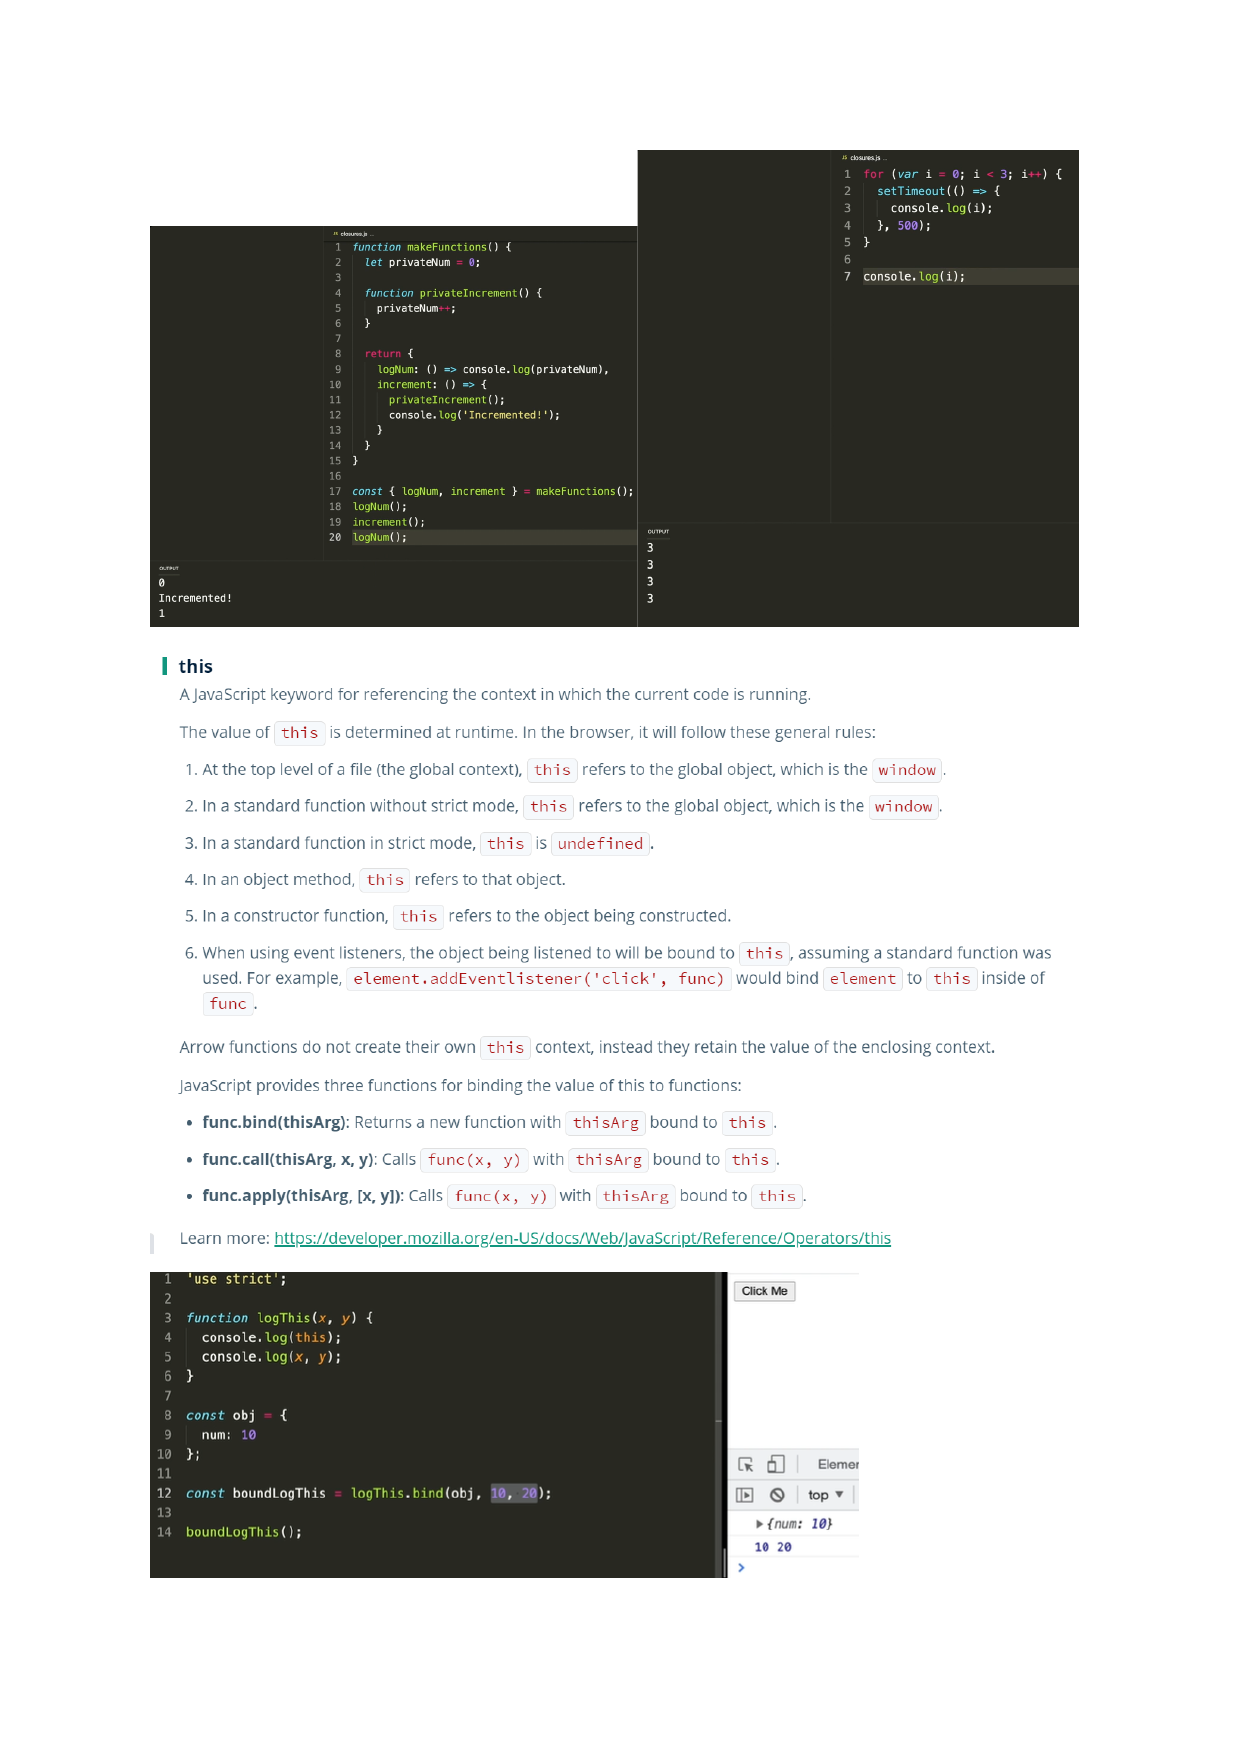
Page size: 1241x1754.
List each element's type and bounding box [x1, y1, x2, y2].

picture [150, 1272, 859, 1578]
picture [150, 150, 1079, 627]
picture [150, 646, 1091, 1254]
